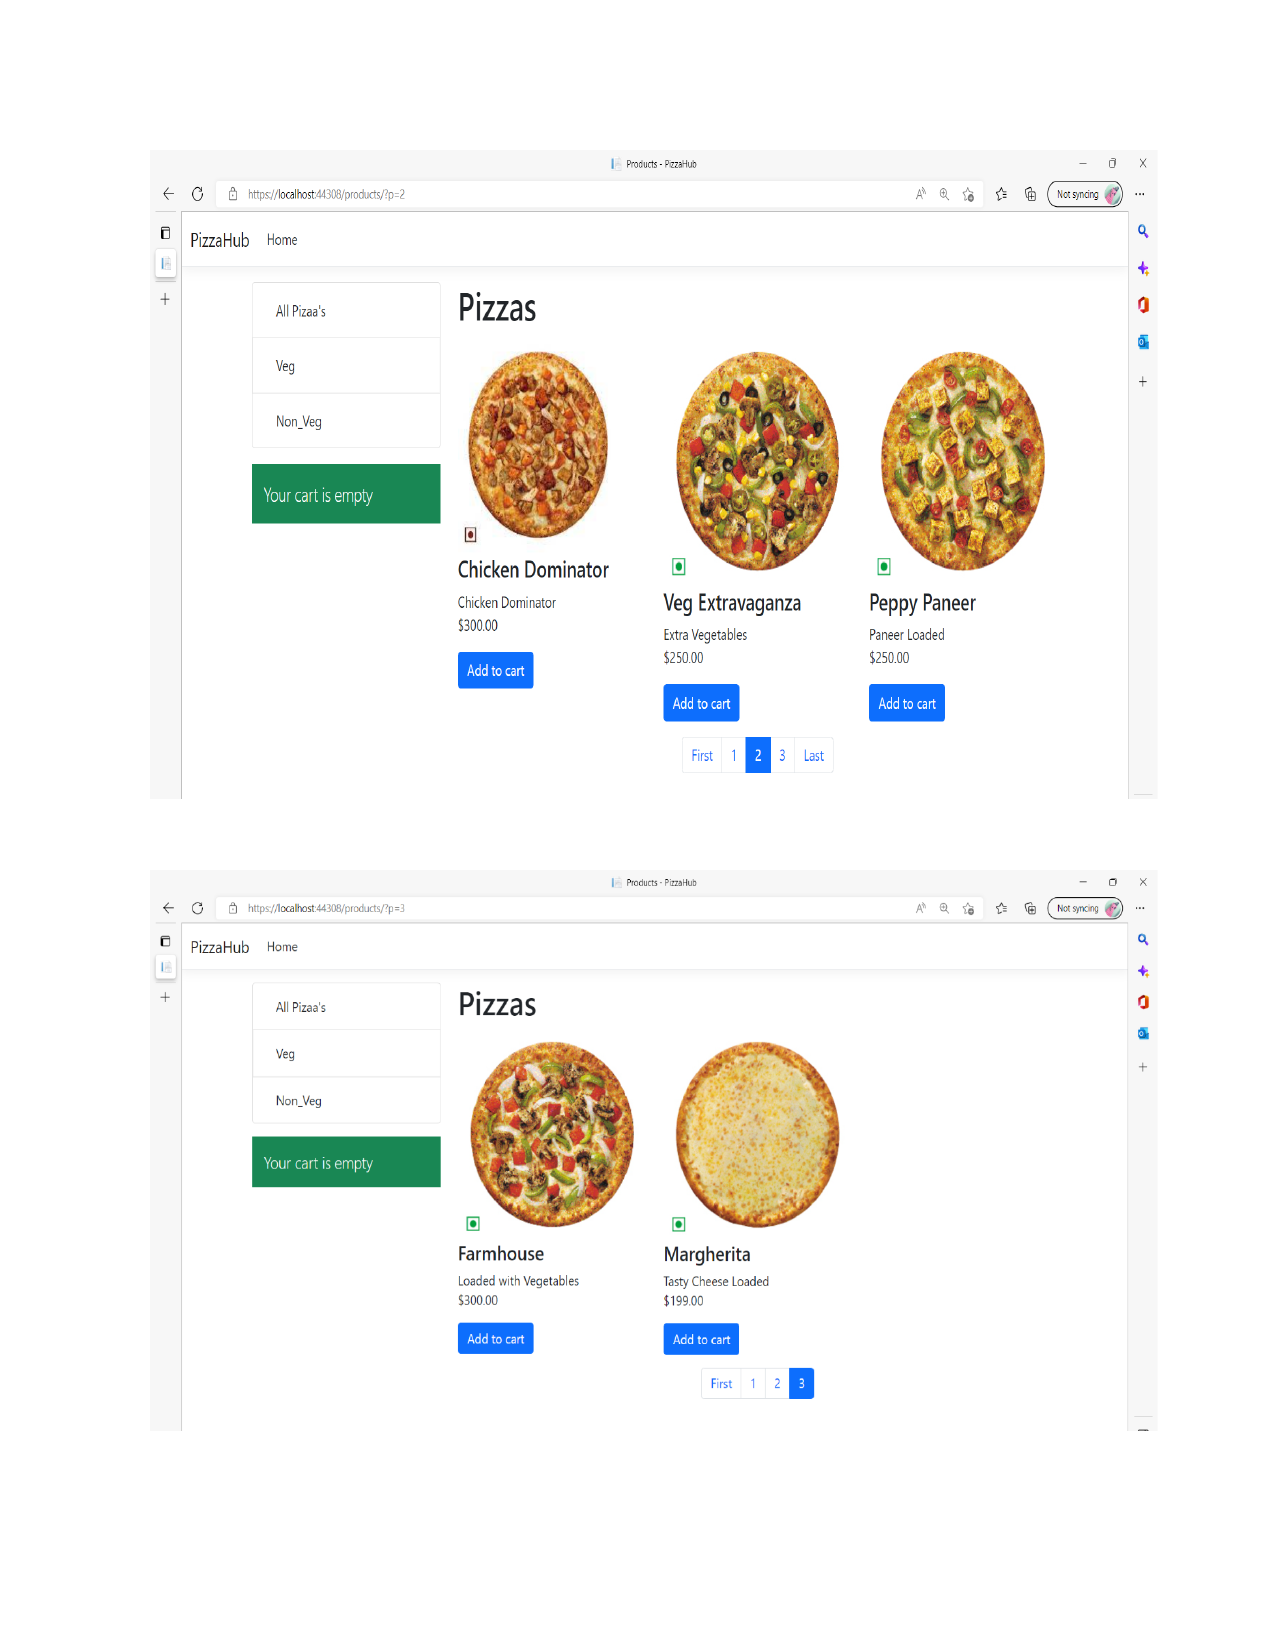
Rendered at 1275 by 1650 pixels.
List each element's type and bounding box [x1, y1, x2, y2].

picture [150, 150, 1158, 799]
picture [150, 870, 1158, 1431]
